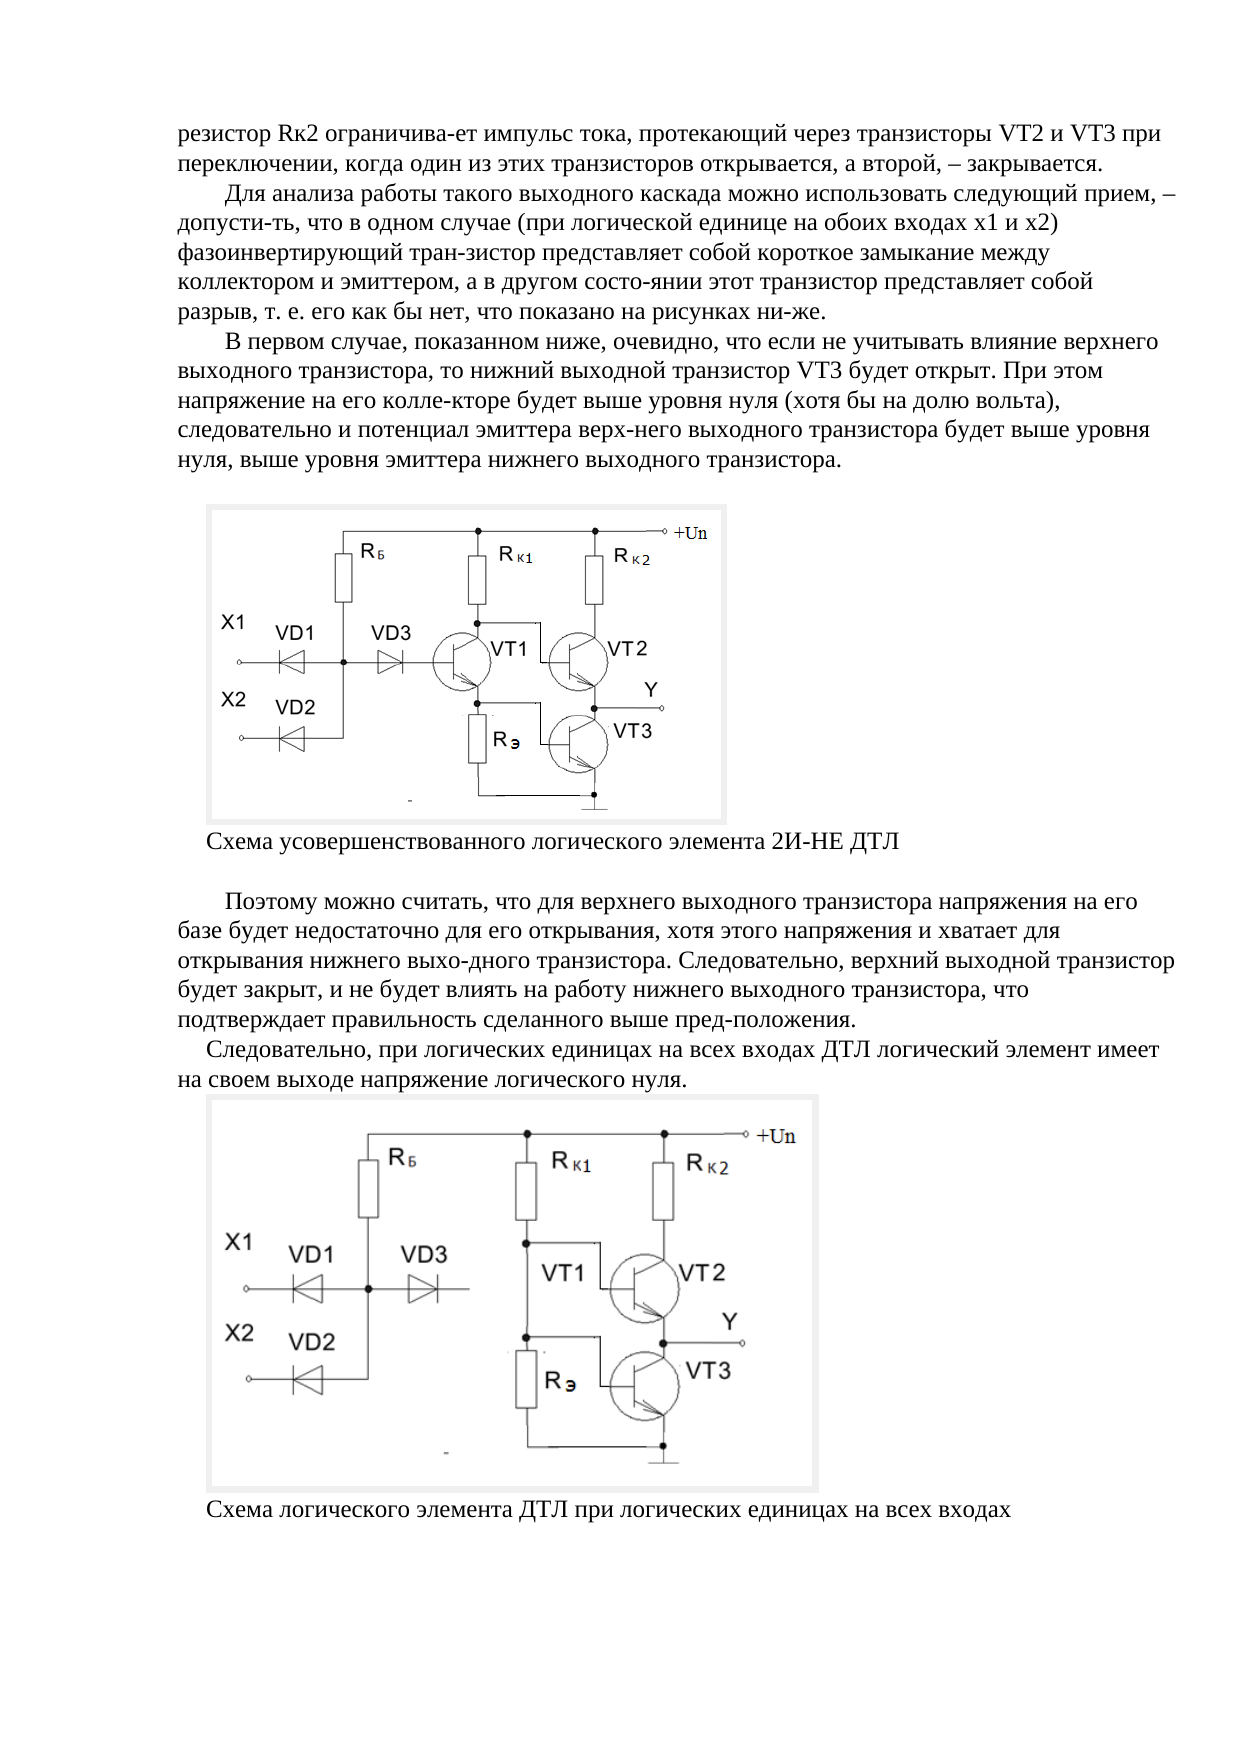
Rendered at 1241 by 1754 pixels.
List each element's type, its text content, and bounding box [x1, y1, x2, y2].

picture [212, 1100, 812, 1486]
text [177, 118, 1178, 176]
text Схема логического элемента ДТЛ при логических единицах на всех входах [177, 1494, 1178, 1522]
picture [212, 510, 721, 819]
text Схема усовершенствованного логического элемента 2И-НЕ ДТЛ [177, 826, 1178, 855]
text В первом случае, показанном ниже, очевидно, что если не учитывать влияние верхнего выходного транзистора, то нижний выходной транзистор VT3 будет открыт. При этом напряжение на его колле-кторе будет выше уровня нуля (хотя бы на долю вольта), следовательно и потенциал эмиттера верх-него выходного транзистора будет выше уровня нуля, выше уровня эмиттера нижнего выходного транзистора. [177, 326, 1178, 473]
text Для анализа работы такого выходного каскада можно использовать следующий прием, – допусти-ть, что в одном случае (при логической единице на обоих входах x1 и x2) фазоинвертирующий тран-зистор представляет собой короткое замыкание между коллектором и эмиттером, а в другом состо-янии этот транзистор представляет собой разрыв, т. е. его как бы нет, что показано на рисунках ни-же. [177, 178, 1178, 325]
text Поэтому можно считать, что для верхнего выходного транзистора напряжения на его базе будет недостаточно для его открывания, хотя этого напряжения и хватает для открывания нижнего выхо-дного транзистора. Следовательно, верхний выходной транзистор будет закрыт, и не будет влиять на работу нижнего выходного транзистора, что подтверждает правильность сделанного выше пред-положения. [177, 886, 1178, 1033]
text Следовательно, при логических единицах на всех входах ДТЛ логический элемент имеет на своем выходе напряжение логического нуля. [177, 1034, 1178, 1092]
